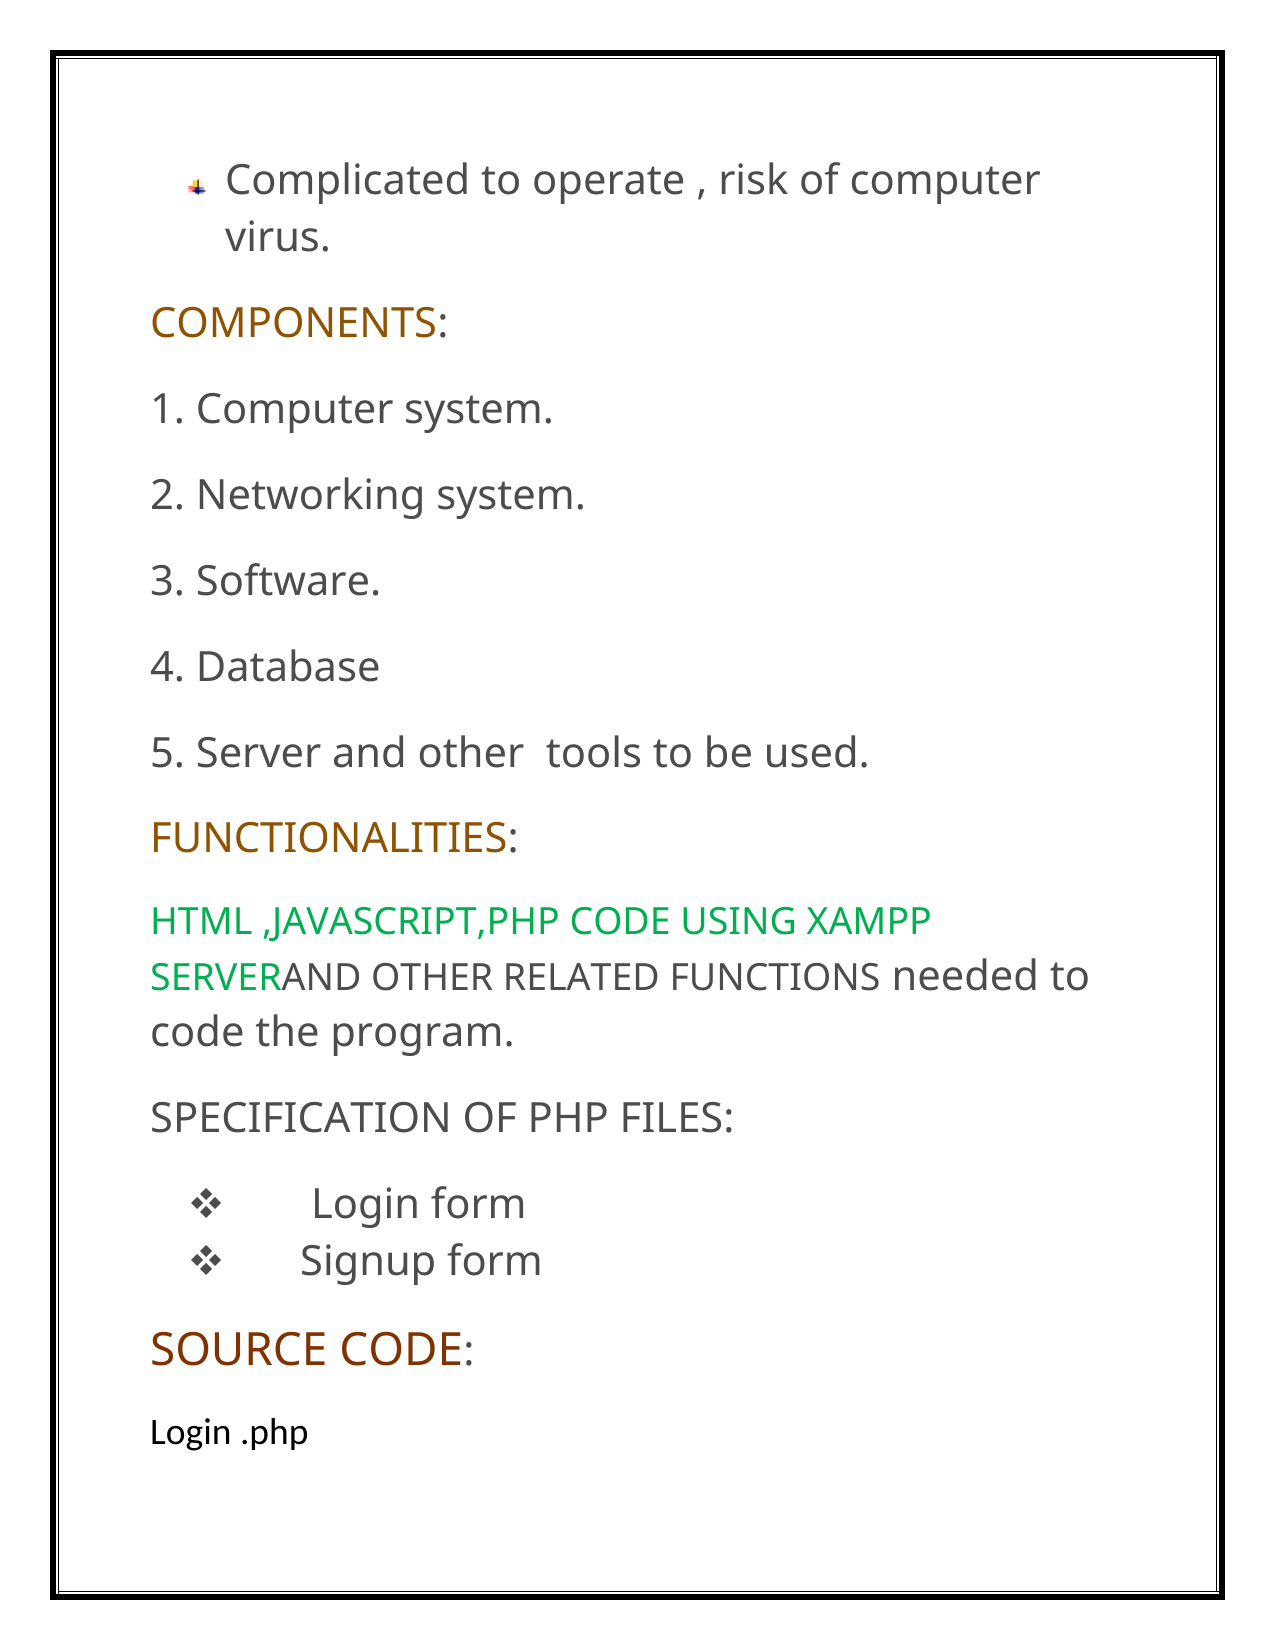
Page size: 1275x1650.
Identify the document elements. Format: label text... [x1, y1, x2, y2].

list Login form [187, 1174, 1125, 1231]
text COMPONENTS: [150, 293, 1125, 349]
text HTML ,JAVASCRIPT,PHP CODE USING XAMPP SERVERAND OTHER RELATED FUNCTIONS needed to code the program. [150, 894, 1125, 1059]
text 3. Software. [150, 551, 1125, 607]
text 1. Computer system. [150, 379, 1125, 435]
list Signup form [187, 1231, 1125, 1287]
text Login .php [150, 1408, 1125, 1454]
text 4. Database [150, 636, 1125, 693]
picture [188, 178, 206, 195]
text FUNCTIONALITIES: [150, 808, 1125, 865]
text 2. Networking system. [150, 464, 1125, 521]
text SPECIFICATION OF PHP FILES: [150, 1088, 1125, 1145]
text SOURCE CODE: [150, 1317, 1125, 1379]
list Complicated to operate , risk of computer virus. [187, 150, 1125, 263]
text 5. Server and other tools to be used. [150, 722, 1125, 779]
